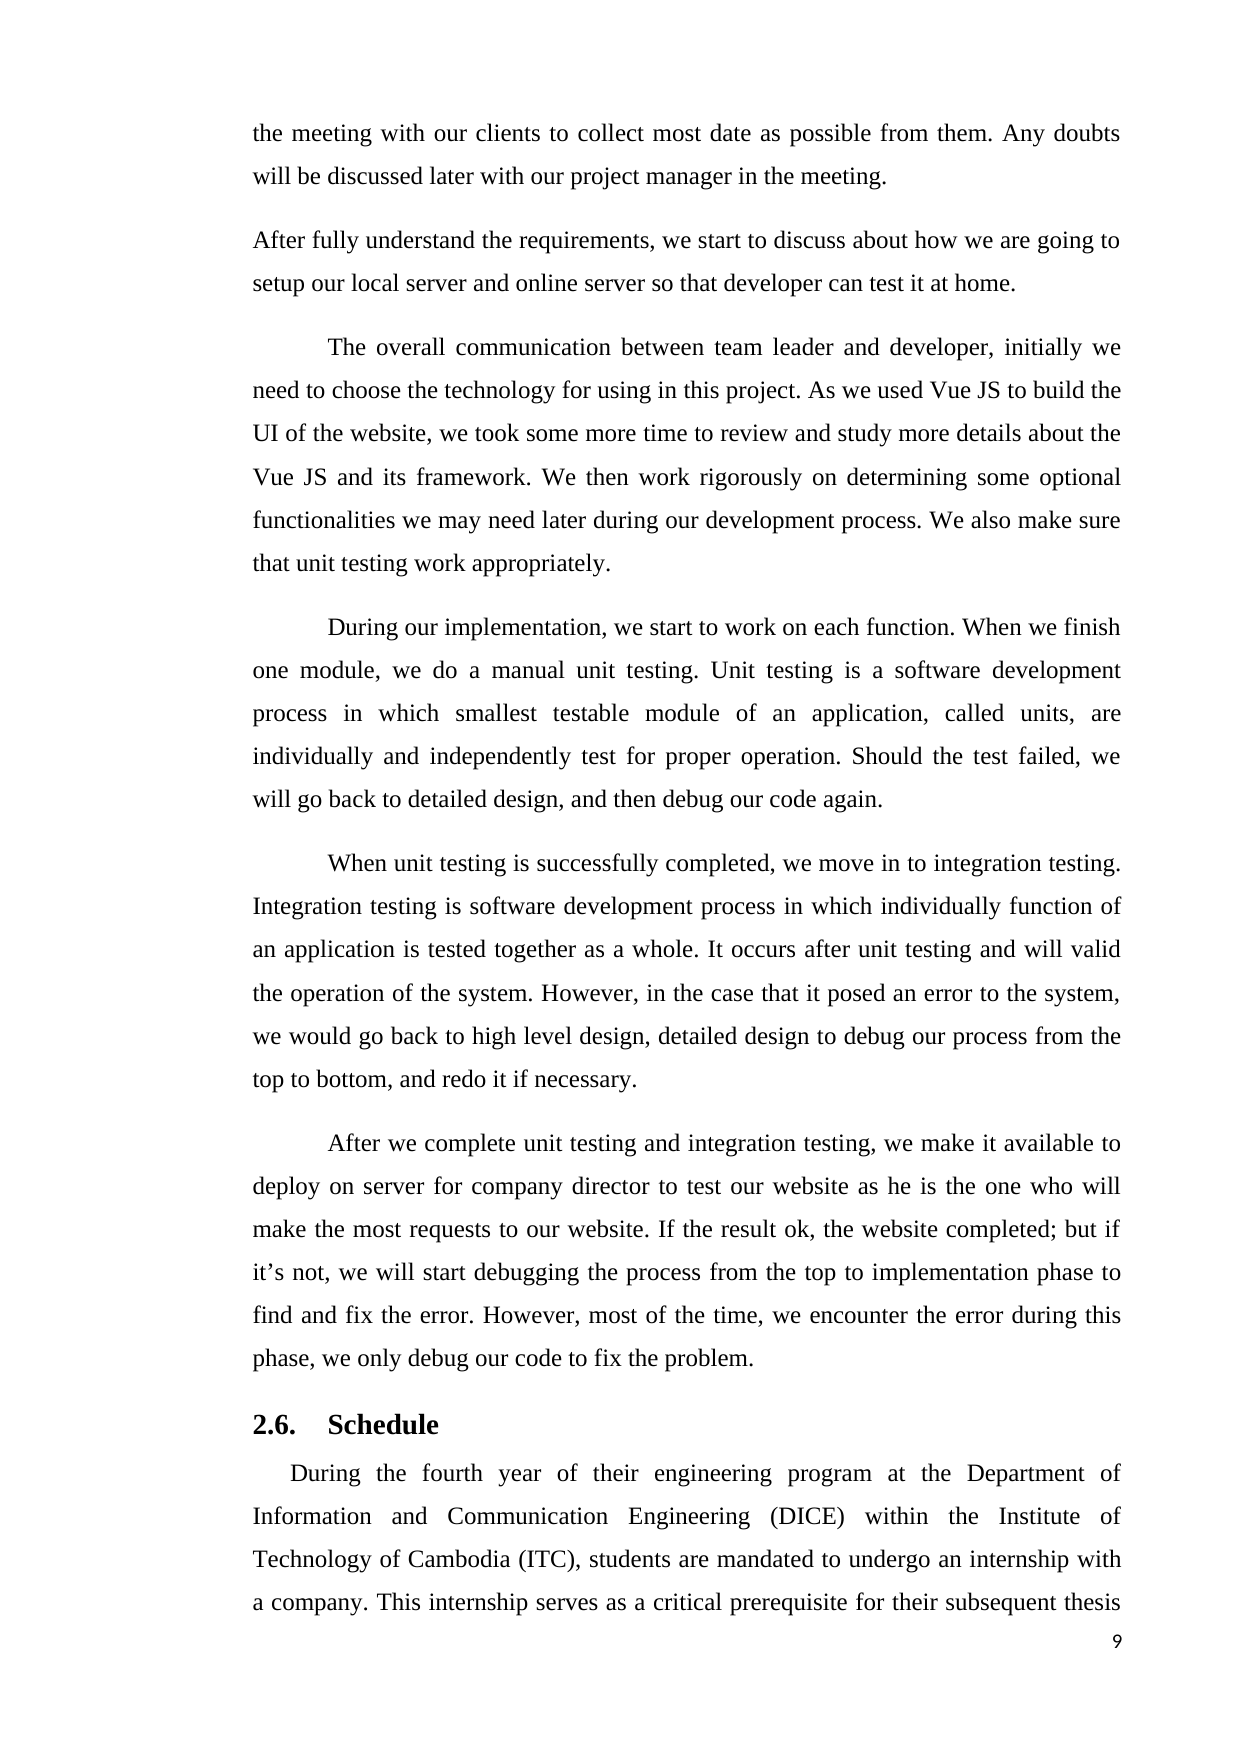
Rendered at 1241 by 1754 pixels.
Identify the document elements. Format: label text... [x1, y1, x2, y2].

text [252, 118, 1122, 190]
text During our implementation, we start to work on each function. When we finish one module, we do a manual unit testing. Unit testing is a software development process in which smallest testable module of an application, called units, are individually and independently test for proper operation. Should the test failed, we will go back to detailed design, and then debug our code again. [252, 612, 1122, 813]
subtitle Schedule [252, 1407, 1122, 1441]
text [252, 1458, 1122, 1616]
text When unit testing is successfully completed, we move in to integration testing. Integration testing is software development process in which individually function of an application is tested together as a whole. It occurs after unit testing and will valid the operation of the system. However, in the case that it posed an error to the system, we would go back to high level design, detailed design to debug our process from the top to bottom, and redo it if necessary. [252, 848, 1122, 1093]
text After fully understand the requirements, we start to discuss about how we are going to setup our local server and online server so that developer can test it at home. [252, 225, 1122, 297]
text After we complete unit testing and integration testing, we make it available to deploy on server for company director to test our website as he is the one who will make the most requests to our website. If the result ok, the website completed; but if it’s not, we will start debugging the process from the top to implementation phase to find and fix the error. However, most of the time, we encounter the error during this phase, we only debug our code to fix the problem. [252, 1128, 1122, 1372]
text The overall communication between team leader and developer, initially we need to choose the technology for using in this project. As we used Vue JS to build the UI of the website, we took some more time to review and study more details about the Vue JS and its framework. We then work rigorously on determining some optional functionalities we may need later during our development process. We also make sure that unit testing work appropriately. [252, 332, 1122, 577]
